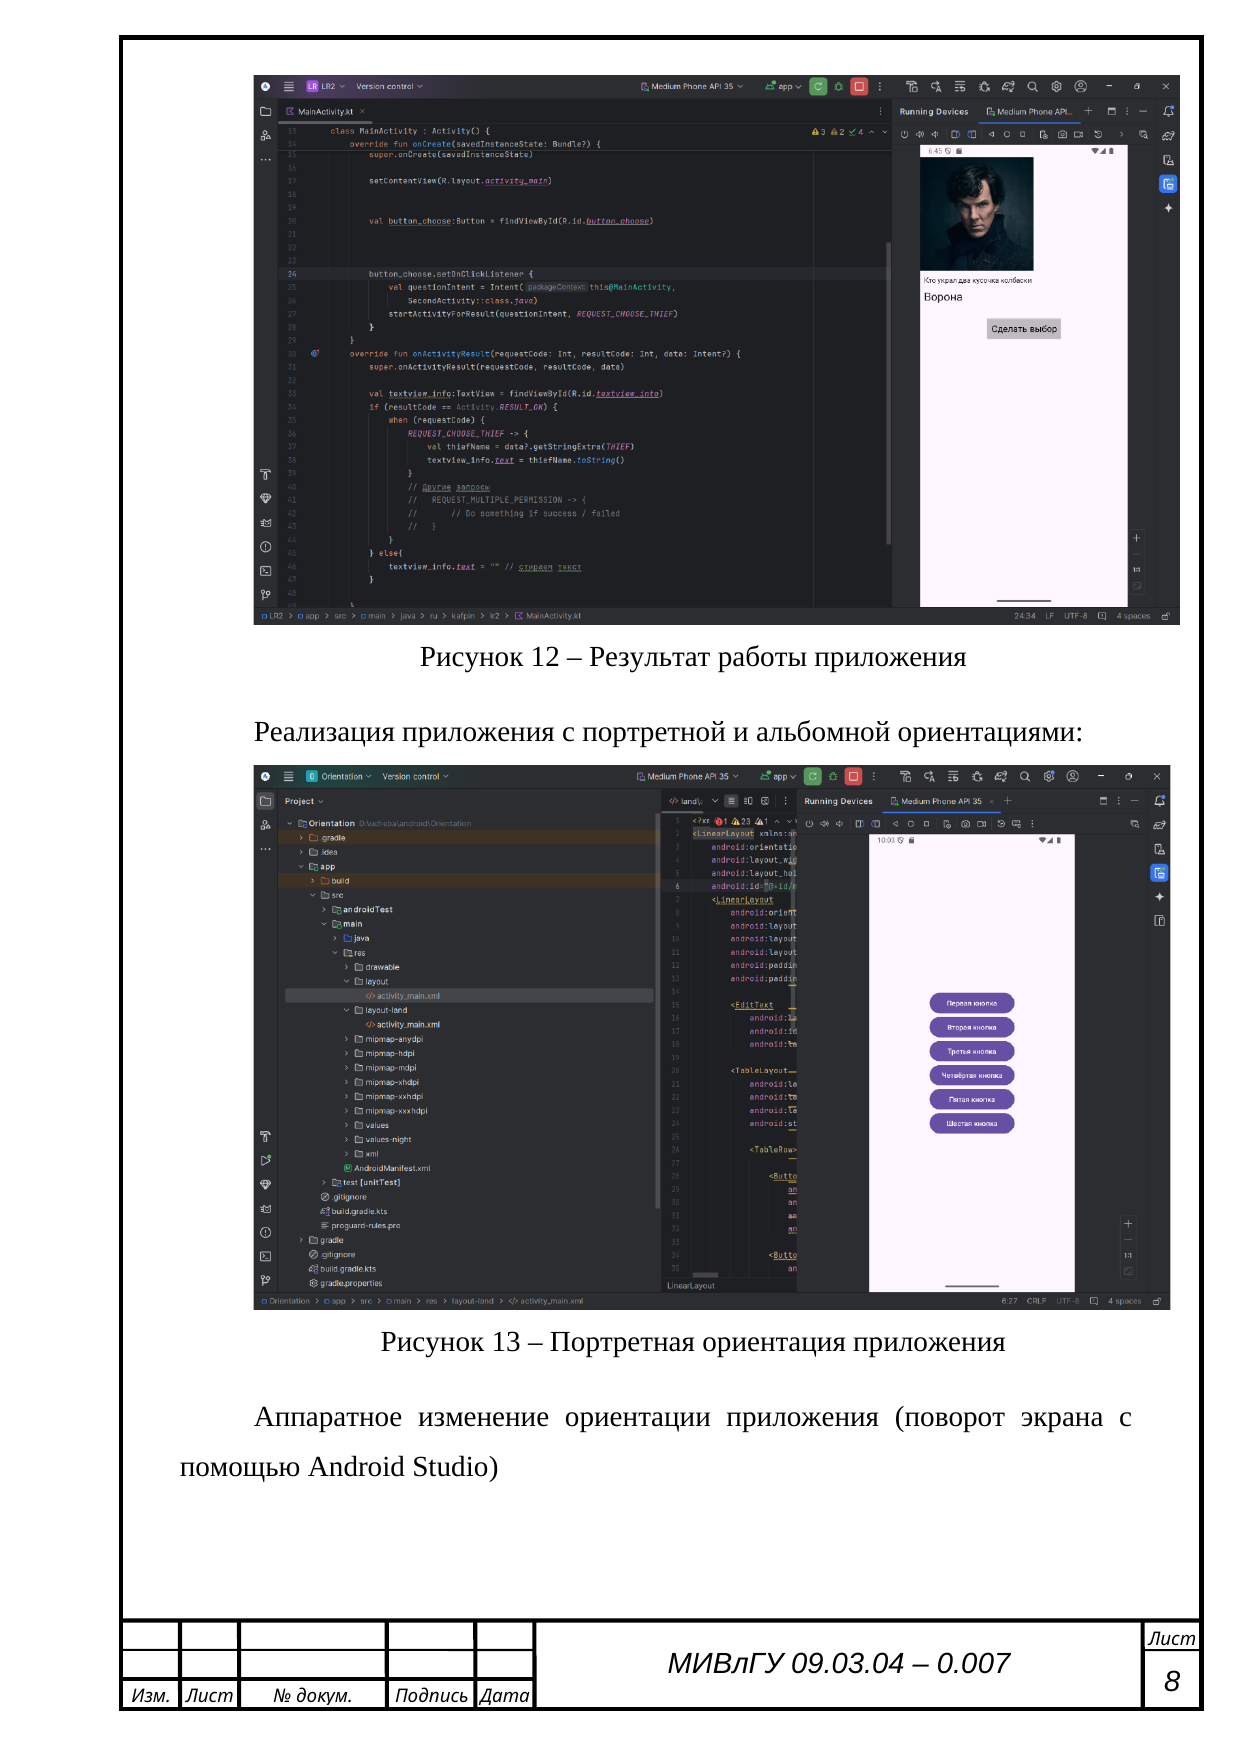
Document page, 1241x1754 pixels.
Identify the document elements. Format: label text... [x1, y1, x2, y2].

text Рисунок 12 – Результат работы приложения [179, 639, 1133, 673]
text Аппаратное изменение ориентации приложения (поворот экрана с помощью Android Studio) [179, 1399, 1133, 1483]
text Рисунок 13 – Портретная ориентация приложения [179, 1324, 1133, 1357]
picture [253, 765, 1171, 1310]
picture [253, 75, 1180, 625]
text Реализация приложения с портретной и альбомной ориентациями: [179, 714, 1133, 748]
